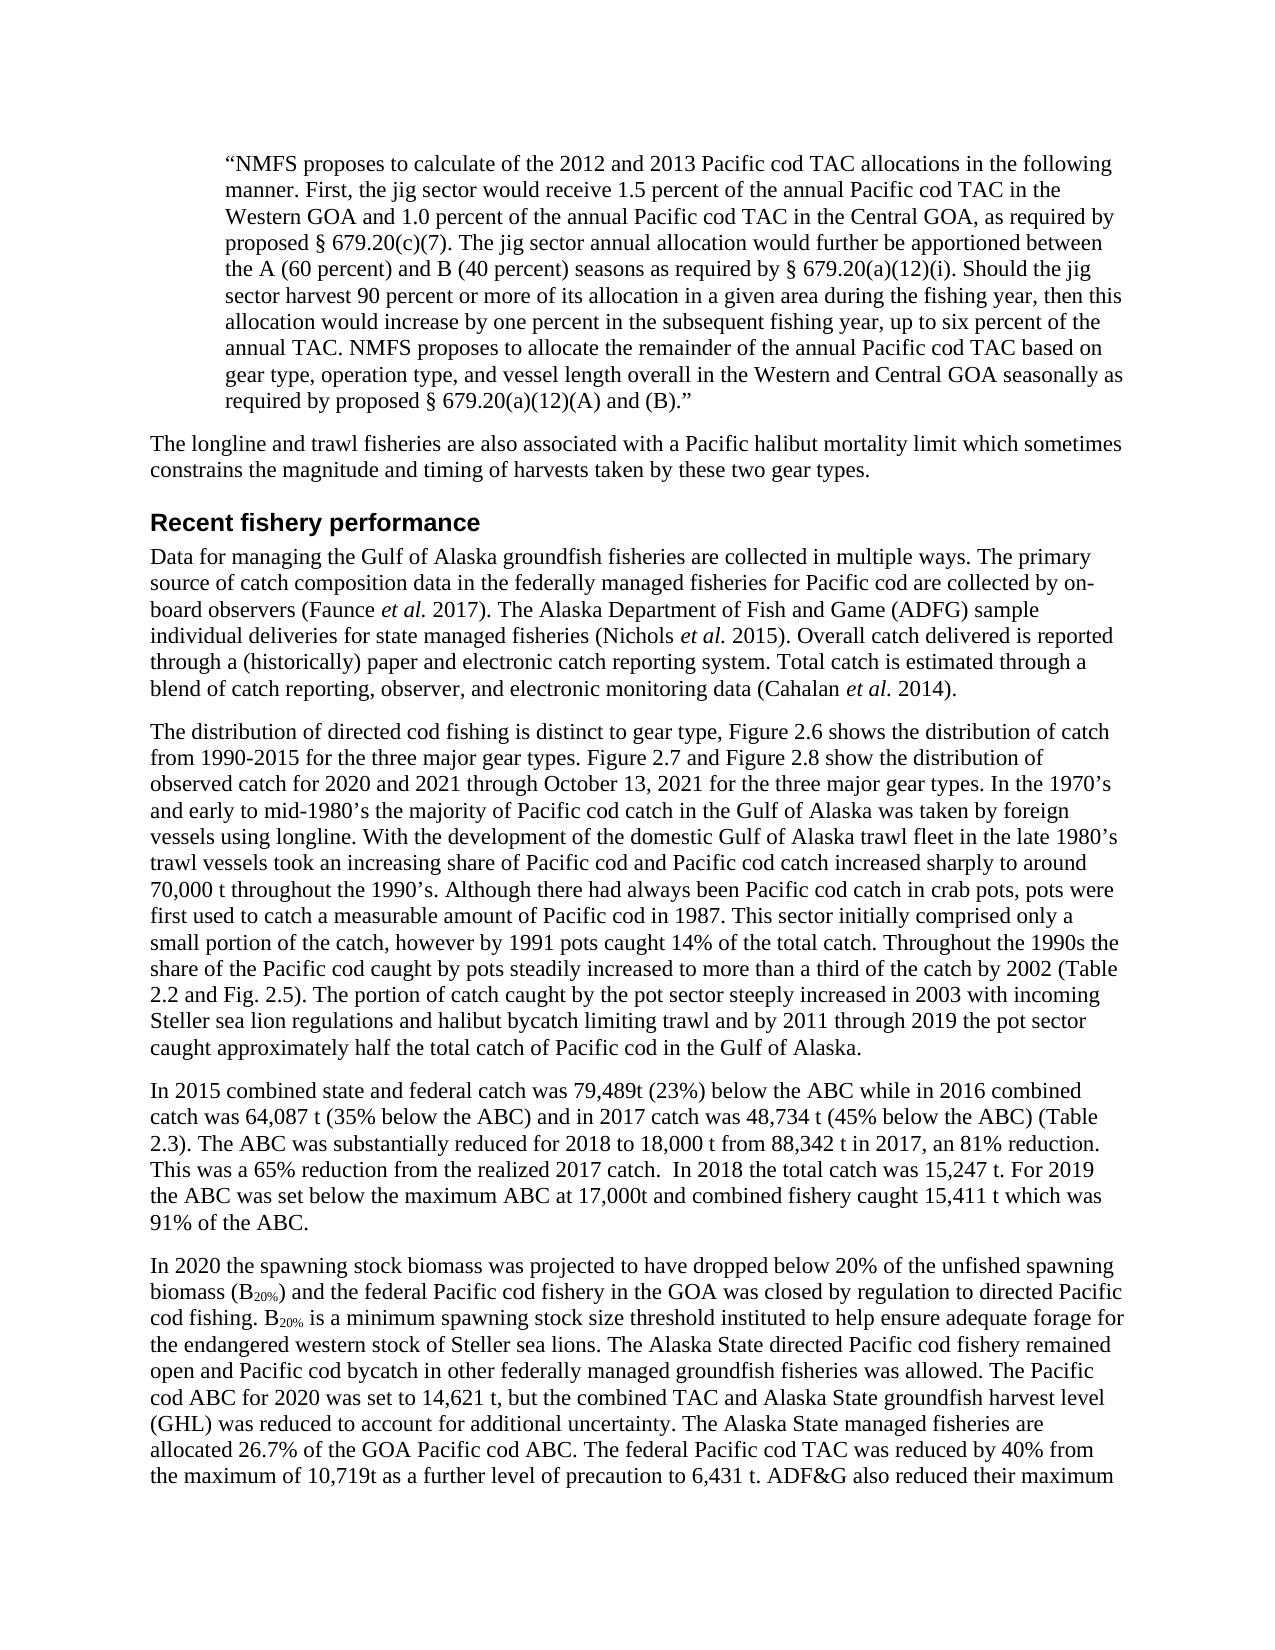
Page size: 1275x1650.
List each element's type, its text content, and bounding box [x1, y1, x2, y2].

text In 2015 combined state and federal catch was 79,489t (23%) below the ABC while in 2016 combined catch was 64,087 t (35% below the ABC) and in 2017 catch was 48,734 t (45% below the ABC) (Table 2.3). The ABC was substantially reduced for 2018 to 18,000 t from 88,342 t in 2017, an 81% reduction. This was a 65% reduction from the realized 2017 catch. In 2018 the total catch was 15,247 t. For 2019 the ABC was set below the maximum ABC at 17,000t and combined fishery caught 15,411 t which was 91% of the ABC. [150, 1077, 1125, 1235]
subtitle Recent fishery performance [150, 508, 1125, 537]
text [150, 1252, 1125, 1489]
text Data for managing the Gulf of Alaska groundfish fisheries are collected in multiple ways. The primary source of catch composition data in the federally managed fisheries for Pacific cod are collected by on-board observers (Faunce et al. 2017). The Alaska Department of Fish and Game (ADFG) sample individual deliveries for state managed fisheries (Nichols et al. 2015). Overall catch delivered is reported through a (historically) paper and electronic catch reporting system. Total catch is estimated through a blend of catch reporting, observer, and electronic monitoring data (Cahalan et al. 2014). [150, 543, 1125, 701]
text The distribution of directed cod fishing is distinct to gear type, Figure 2.6 shows the distribution of catch from 1990-2015 for the three major gear types. Figure 2.7 and Figure 2.8 show the distribution of observed catch for 2020 and 2021 through October 13, 2021 for the three major gear types. In the 1970’s and early to mid-1980’s the majority of Pacific cod catch in the Gulf of Alaska was taken by foreign vessels using longline. With the development of the domestic Gulf of Alaska trawl fleet in the late 1980’s trawl vessels took an increasing share of Pacific cod and Pacific cod catch increased sharply to around 70,000 t throughout the 1990’s. Although there had always been Pacific cod catch in crab pots, pots were first used to catch a measurable amount of Pacific cod in 1987. This sector initially comprised only a small portion of the catch, however by 1991 pots caught 14% of the total catch. Throughout the 1990s the share of the Pacific cod caught by pots steadily increased to more than a third of the catch by 2002 (Table 2.2 and Fig. 2.5). The portion of catch caught by the pot sector steeply increased in 2003 with incoming Steller sea lion regulations and halibut bycatch limiting trawl and by 2011 through 2019 the pot sector caught approximately half the total catch of Pacific cod in the Gulf of Alaska. [150, 718, 1125, 1060]
text “NMFS proposes to calculate of the 2012 and 2013 Pacific cod TAC allocations in the following manner. First, the jig sector would receive 1.5 percent of the annual Pacific cod TAC in the Western GOA and 1.0 percent of the annual Pacific cod TAC in the Central GOA, as required by proposed § 679.20(c)(7). The jig sector annual allocation would further be apportioned between the A (60 percent) and B (40 percent) seasons as required by § 679.20(a)(12)(i). Should the jig sector harvest 90 percent or more of its allocation in a given area during the fishing year, then this allocation would increase by one percent in the subsequent fishing year, up to six percent of the annual TAC. NMFS proposes to allocate the remainder of the annual Pacific cod TAC based on gear type, operation type, and vessel length overall in the Western and Central GOA seasonally as required by proposed § 679.20(a)(12)(A) and (B).” [225, 150, 1125, 413]
text The longline and trawl fisheries are also associated with a Pacific halibut mortality limit which sometimes constrains the magnitude and timing of harvests taken by these two gear types. [150, 430, 1125, 483]
